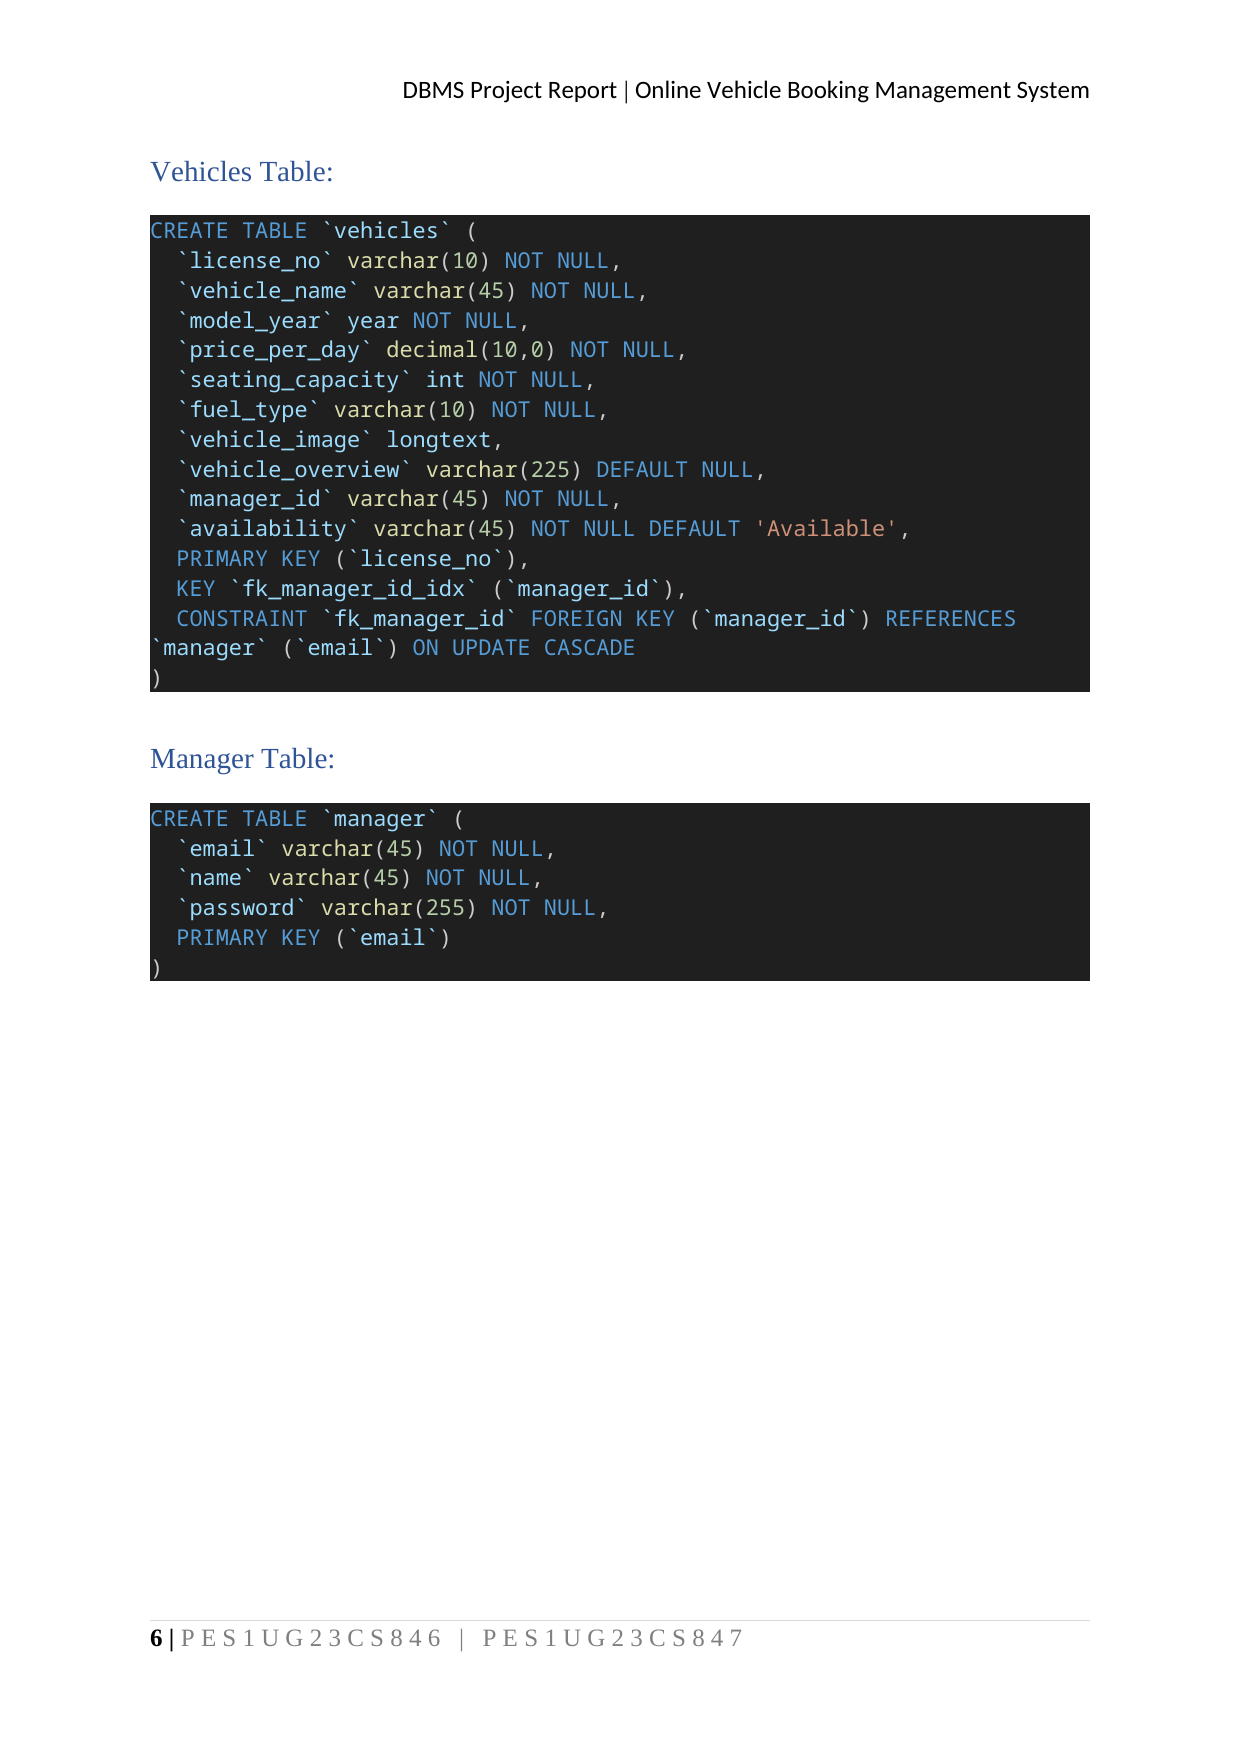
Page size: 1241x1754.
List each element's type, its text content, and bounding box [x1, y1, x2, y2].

text CREATE TABLE `vehicles` ( [150, 215, 1090, 245]
text PRIMARY KEY (`email`) [150, 922, 1090, 952]
text CREATE TABLE `manager` ( [150, 803, 1090, 832]
text KEY `fk_manager_id_idx` (`manager_id`), [150, 573, 1090, 603]
text PRIMARY KEY (`license_no`), [150, 543, 1090, 573]
text `manager_id` varchar(45) NOT NULL, [150, 483, 1090, 513]
text ) [150, 662, 1090, 692]
text `vehicle_overview` varchar(225) DEFAULT NULL, [150, 454, 1090, 483]
text `price_per_day` decimal(10,0) NOT NULL, [150, 334, 1090, 364]
text `email` varchar(45) NOT NULL, [150, 832, 1090, 862]
text `fuel_type` varchar(10) NOT NULL, [150, 394, 1090, 424]
text `vehicle_image` longtext, [150, 424, 1090, 454]
subtitle Manager Table: [150, 742, 1090, 775]
text `name` varchar(45) NOT NULL, [150, 862, 1090, 892]
text `model_year` year NOT NULL, [150, 305, 1090, 334]
text `availability` varchar(45) NOT NULL DEFAULT 'Available', [150, 513, 1090, 543]
text `vehicle_name` varchar(45) NOT NULL, [150, 275, 1090, 305]
text CONSTRAINT `fk_manager_id` FOREIGN KEY (`manager_id`) REFERENCES `manager` (`email`) ON UPDATE CASCADE [150, 603, 1090, 662]
text `password` varchar(255) NOT NULL, [150, 892, 1090, 922]
text `license_no` varchar(10) NOT NULL, [150, 245, 1090, 275]
text `seating_capacity` int NOT NULL, [150, 364, 1090, 394]
subtitle Vehicles Table: [150, 154, 1090, 188]
text ) [150, 952, 1090, 981]
